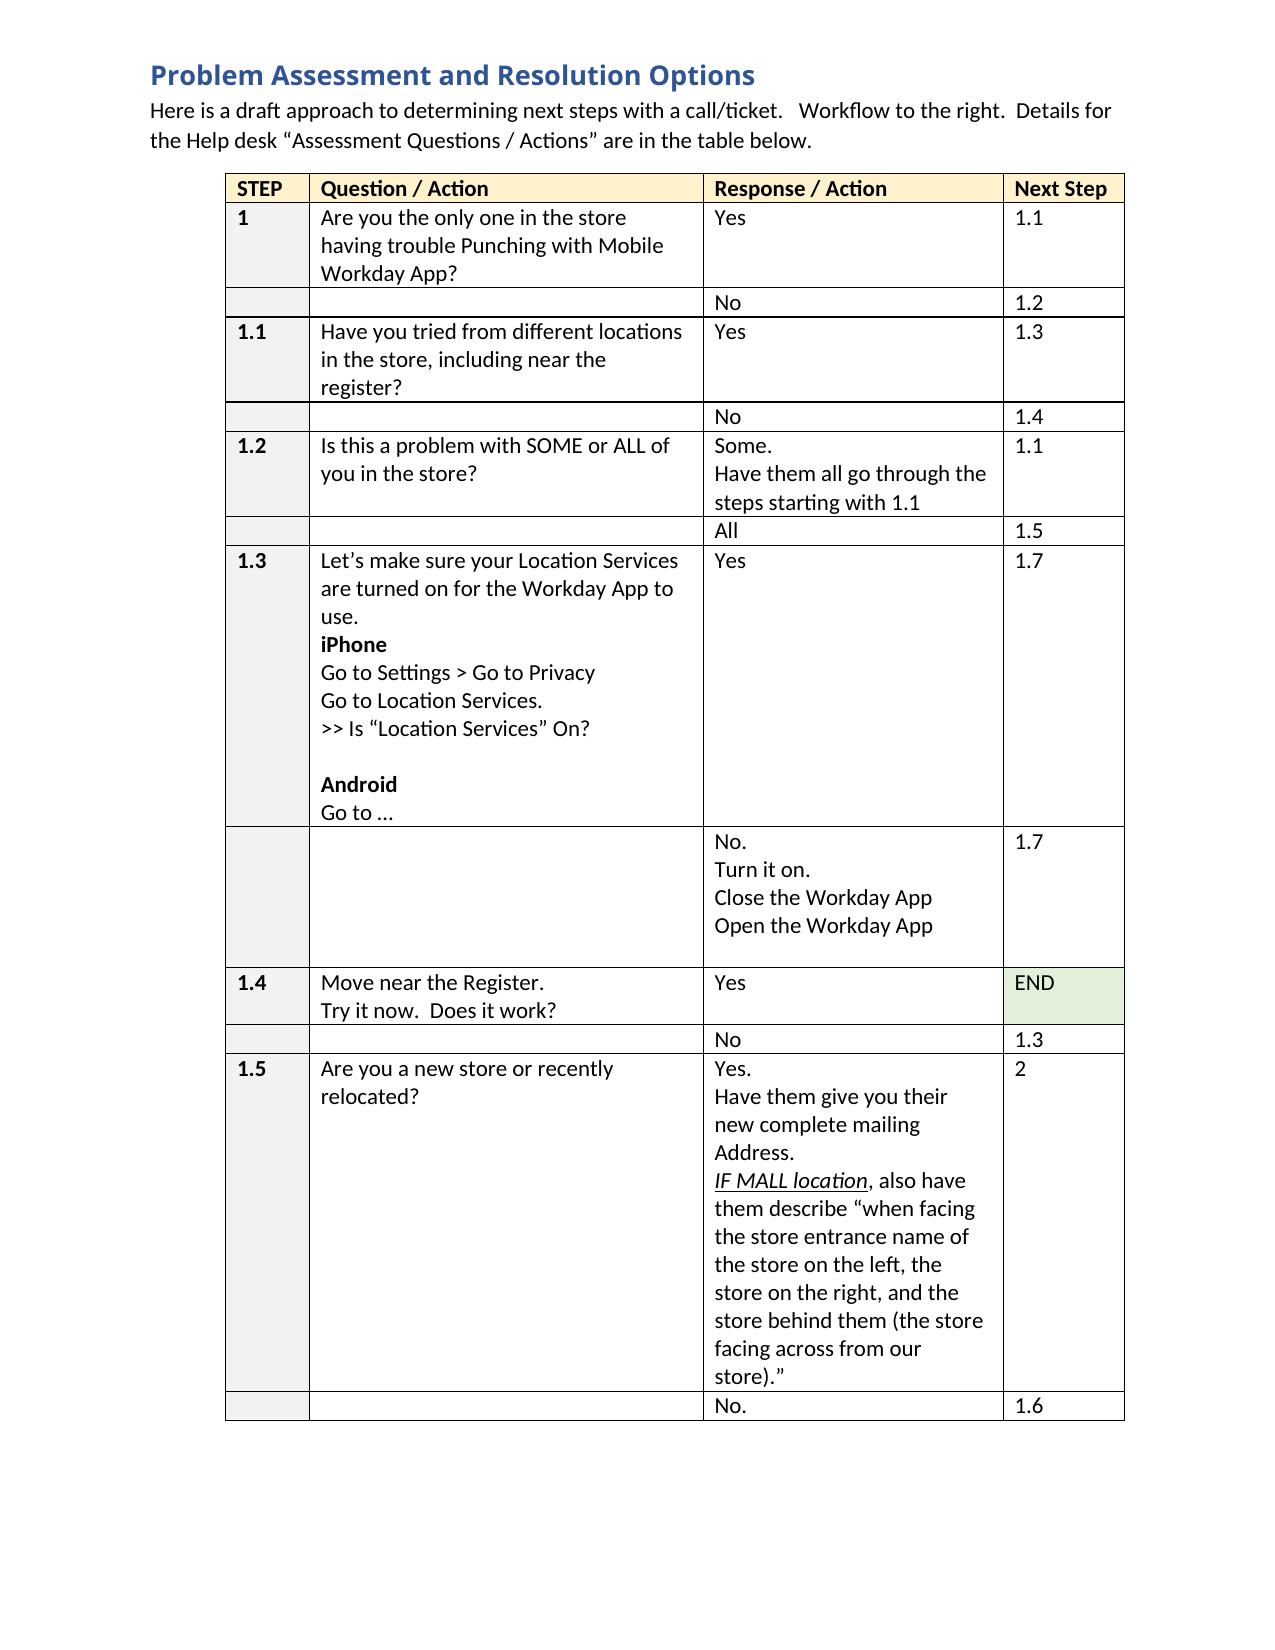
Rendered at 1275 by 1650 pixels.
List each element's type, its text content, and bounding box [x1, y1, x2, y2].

table_cell [310, 403, 703, 431]
table_cell [226, 288, 309, 316]
table_cell Have you tried from different locations in the store, including near the register? [310, 318, 703, 401]
table_cell Yes. Have them give you their new complete mailing Address. IF MALL location, also have them describe “when facing the store entrance name of the store on the left, the store on the right, and the store behind them (the store facing across from our store).” [704, 1054, 1003, 1391]
table_cell 1.2 [1004, 288, 1124, 316]
table_cell Move near the Register. Try it now. Does it work? [310, 968, 703, 1024]
table_cell 1.1 [1004, 432, 1124, 516]
table_cell 1.1 [1004, 203, 1124, 287]
table_cell [310, 1025, 703, 1053]
table_cell 1.4 [1004, 403, 1124, 431]
table_cell [226, 1025, 309, 1053]
table_cell [310, 1392, 703, 1419]
table_header Response / Action [704, 174, 1003, 202]
table_cell 1 [226, 203, 309, 287]
table_cell Yes [704, 546, 1003, 826]
table_cell No [704, 403, 1003, 431]
table_cell 1.6 [1004, 1392, 1124, 1419]
table_cell 1.4 [226, 968, 309, 1024]
table_cell [226, 517, 309, 545]
table_cell 1.2 [226, 432, 309, 516]
table_cell Yes [704, 968, 1003, 1024]
table_cell 1.1 [226, 318, 309, 401]
table_cell Let’s make sure your Location Services are turned on for the Workday App to use. iPhone Go to Settings > Go to Privacy Go to Location Services. >> Is “Location Services” On? Android Go to … [310, 546, 703, 826]
table_cell Yes [704, 203, 1003, 287]
table_cell No [704, 288, 1003, 316]
subtitle Problem Assessment and Resolution Options [150, 56, 1125, 93]
table_cell Yes [704, 318, 1003, 401]
table_cell 1.5 [1004, 517, 1124, 545]
table_header Next Step [1004, 174, 1124, 202]
table_cell 2 [1004, 1054, 1124, 1391]
table_cell 1.3 [226, 546, 309, 826]
table_cell No. Turn it on. Close the Workday App Open the Workday App [704, 827, 1003, 967]
table_cell [226, 403, 309, 431]
table_cell [310, 288, 703, 316]
table_cell Are you a new store or recently relocated? [310, 1054, 703, 1391]
table_cell [226, 1392, 309, 1419]
table_header STEP [226, 174, 309, 202]
table_cell No [704, 1025, 1003, 1053]
table_cell END [1004, 968, 1124, 1024]
table_cell No. [704, 1392, 1003, 1419]
table_cell 1.3 [1004, 1025, 1124, 1053]
table_header Question / Action [310, 174, 703, 202]
table_cell 1.5 [226, 1054, 309, 1391]
table_cell 1.7 [1004, 546, 1124, 826]
text Here is a draft approach to determining next steps with a call/ticket. Workflow to the right. Details for the Help desk “Assessment Questions / Actions” are in the table below. [150, 96, 1125, 154]
table_cell 1.7 [1004, 827, 1124, 967]
table_cell [226, 827, 309, 967]
table_cell [310, 827, 703, 967]
table_cell Are you the only one in the store having trouble Punching with Mobile Workday App? [310, 203, 703, 287]
table_cell 1.3 [1004, 318, 1124, 401]
table_cell All [704, 517, 1003, 545]
table_cell Is this a problem with SOME or ALL of you in the store? [310, 432, 703, 516]
table_cell [310, 517, 703, 545]
table_cell Some. Have them all go through the steps starting with 1.1 [704, 432, 1003, 516]
